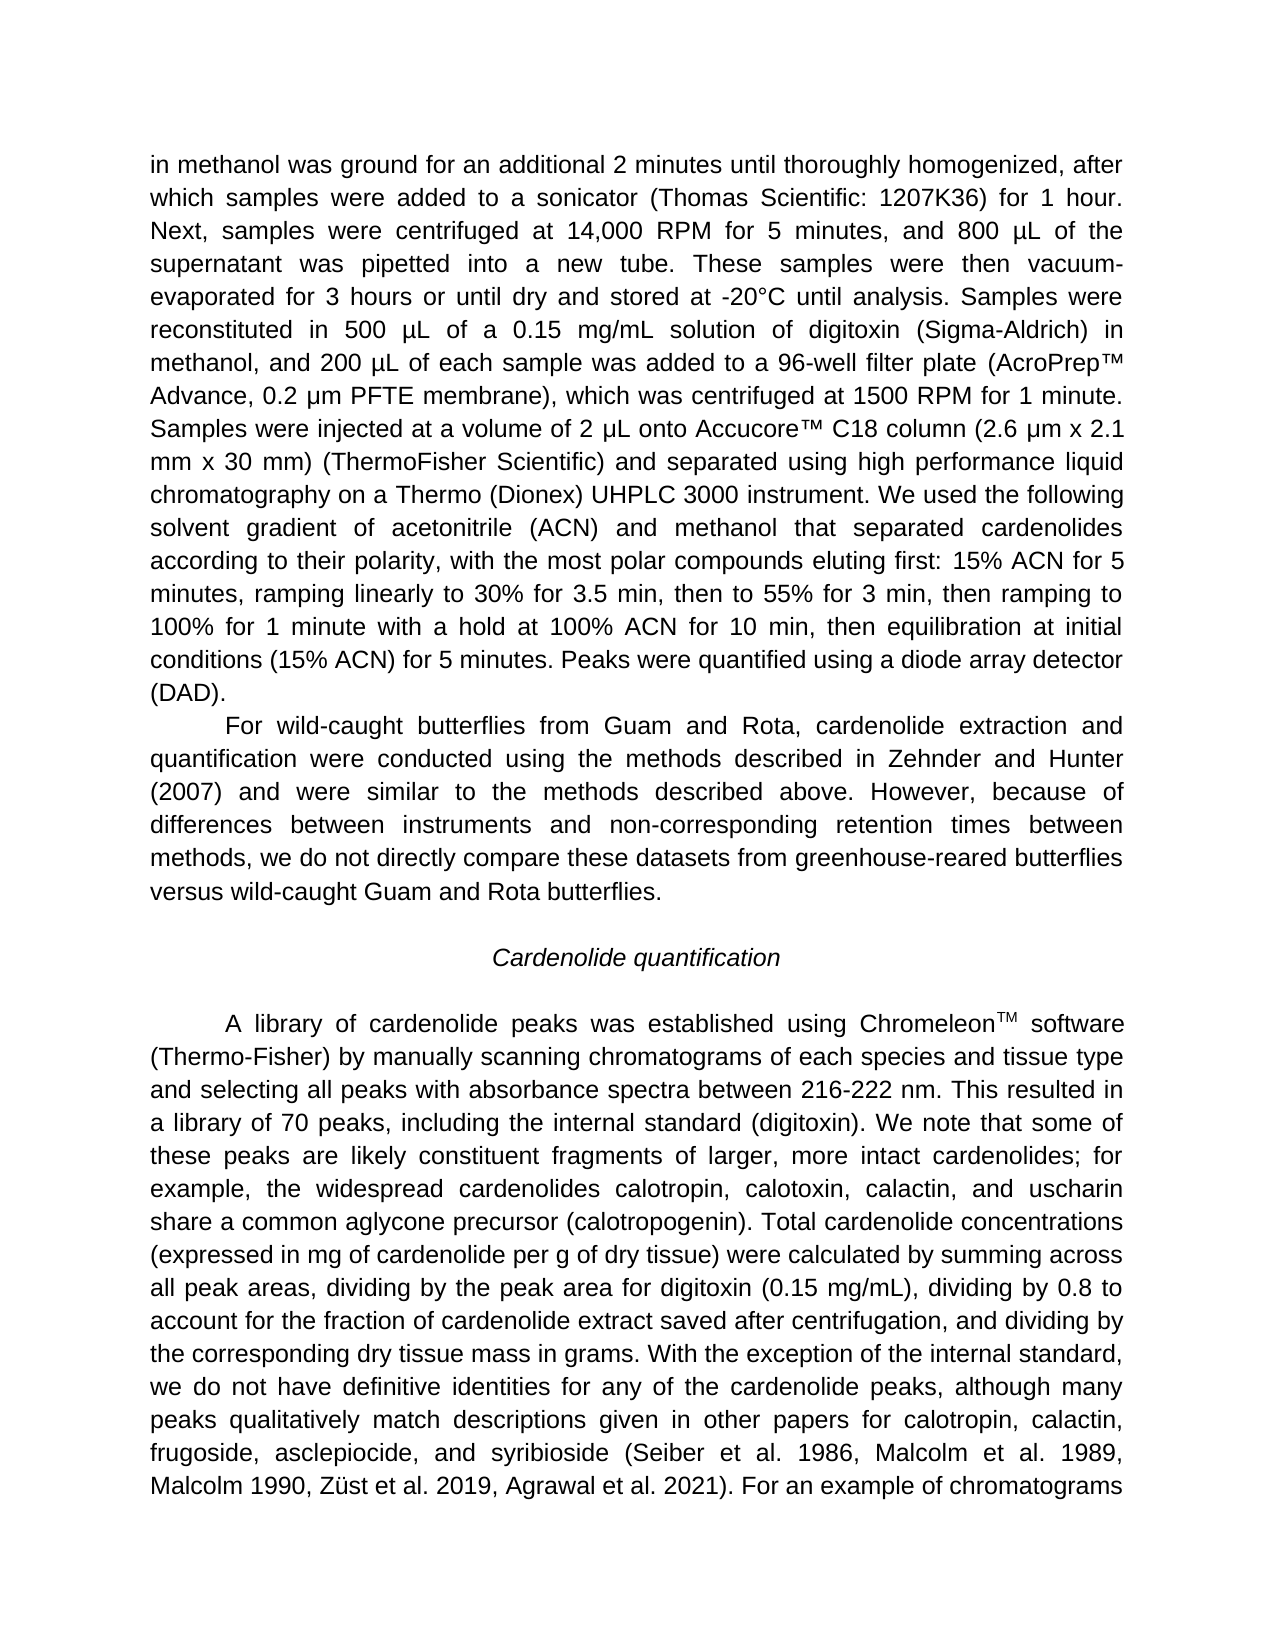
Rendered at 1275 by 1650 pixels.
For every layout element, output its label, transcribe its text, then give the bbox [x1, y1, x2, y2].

text For wild-caught butterflies from Guam and Rota, cardenolide extraction and quantification were conducted using the methods described in Zehnder and Hunter (2007) and were similar to the methods described above. However, because of differences between instruments and non-corresponding retention times between methods, we do not directly compare these datasets from greenhouse-reared butterflies versus wild-caught Guam and Rota butterflies. [150, 711, 1125, 905]
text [150, 1008, 1125, 1499]
text Cardenolide quantification [150, 942, 1125, 971]
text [150, 150, 1125, 707]
